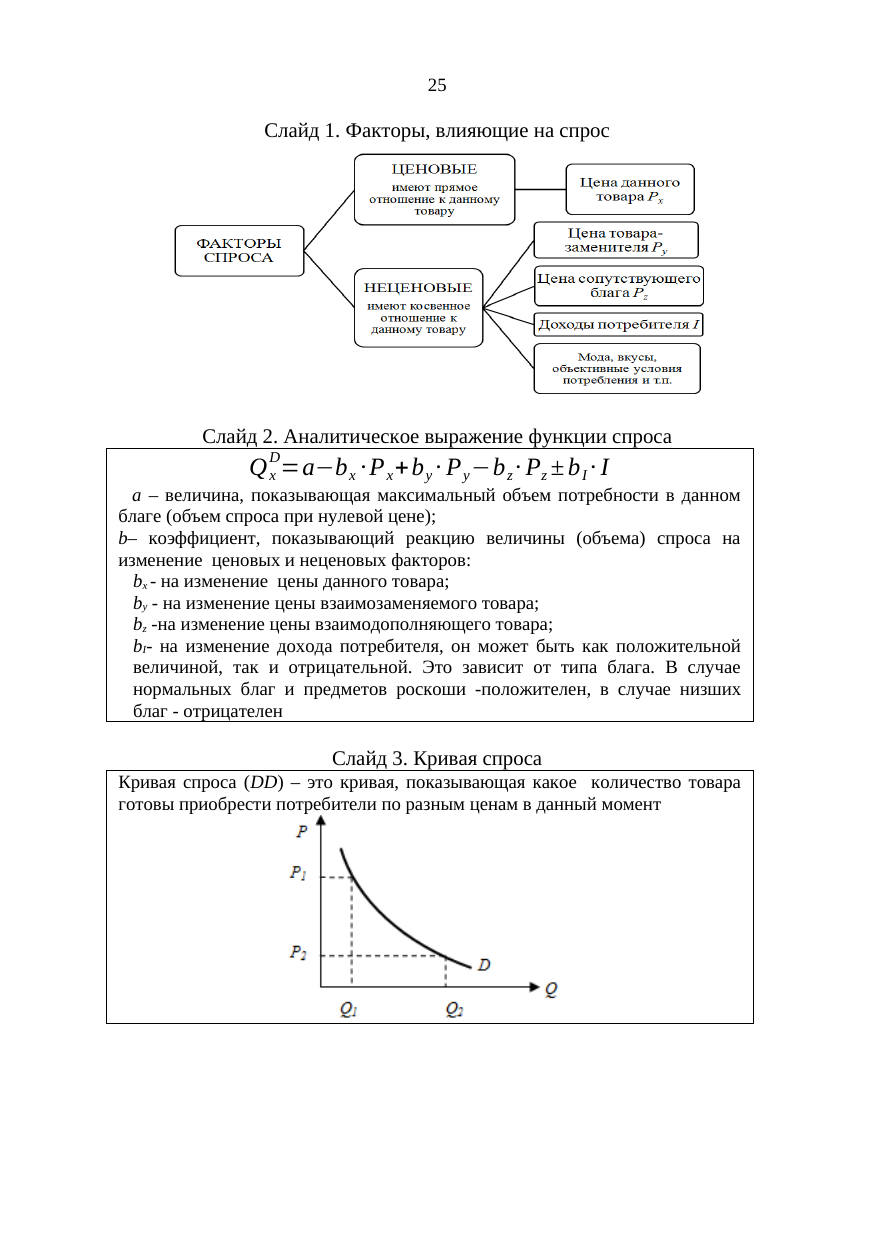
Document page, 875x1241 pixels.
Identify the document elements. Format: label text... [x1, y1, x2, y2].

text Слайд 1. Факторы, влияющие на спрос [118, 118, 756, 142]
table_header а – величина, показывающая максимальный объем потребности в данном благе (объем спроса при нулевой цене); b– коэффициент, показывающий реакцию величины (объема) спроса на изменение ценовых и неценовых факторов: bх - на изменение цены данного товара; bу - на изменение цены взаимозаменяемого товара; bz -на изменение цены взаимодополняющего товара; bI- на изменение дохода потребителя, он может быть как положительной величиной, так и отрицательной. Это зависит от типа блага. В случае нормальных благ и предметов роскоши -положителен, в случае низших благ - отрицателен [107, 449, 753, 721]
picture [162, 144, 712, 398]
picture [285, 814, 575, 1023]
text Слайд 3. Кривая спроса [118, 746, 756, 770]
table_header Кривая спроса (DD) – это кривая, показывающая какое количество товара готовы приобрести потребители по разным ценам в данный момент [107, 771, 753, 1023]
text Слайд 2. Аналитическое выражение функции спроса [118, 424, 756, 448]
